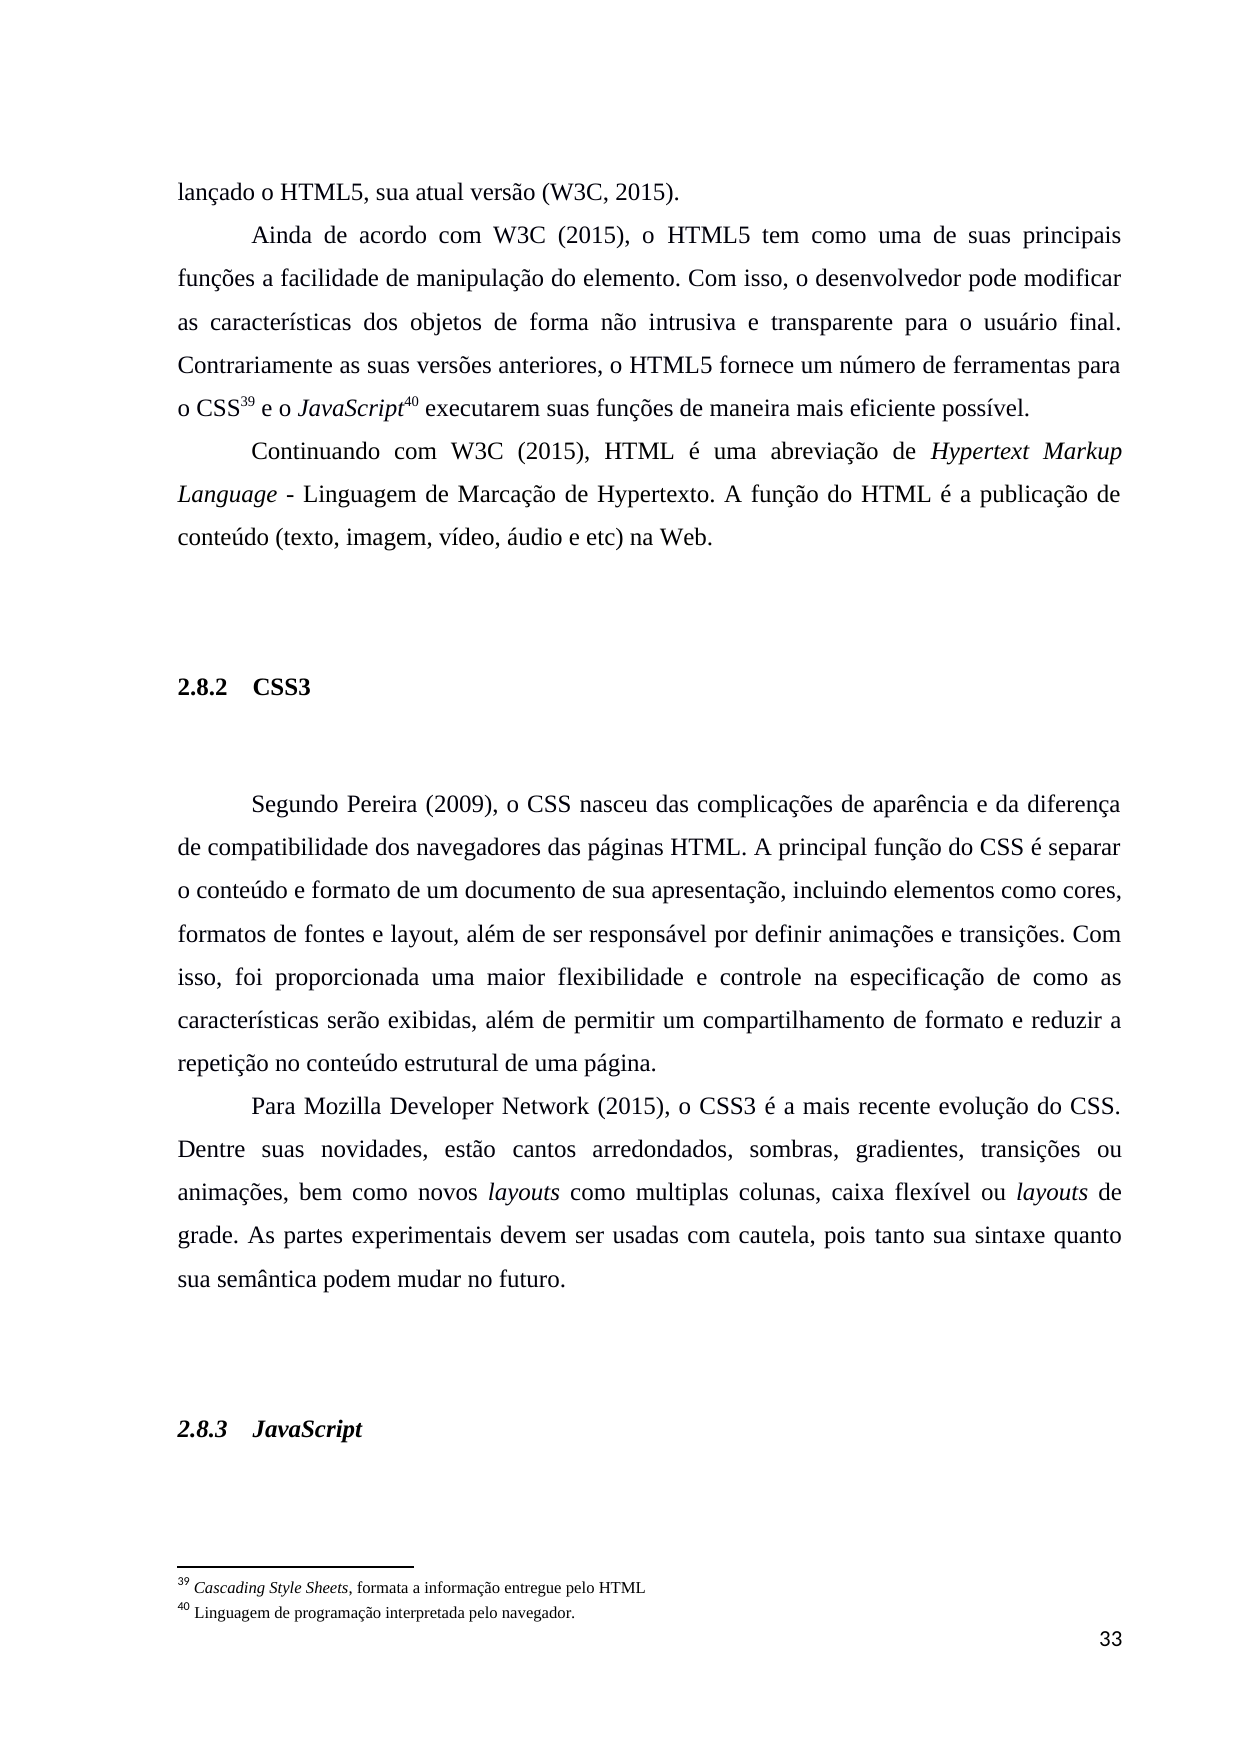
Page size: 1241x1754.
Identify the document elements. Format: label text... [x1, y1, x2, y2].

text Segundo Pereira (2009), o CSS nasceu das complicações de aparência e da diferença de compatibilidade dos navegadores das páginas HTML. A principal função do CSS é separar o conteúdo e formato de um documento de sua apresentação, incluindo elementos como cores, formatos de fontes e layout, além de ser responsável por definir animações e transições. Com isso, foi proporcionada uma maior flexibilidade e controle na especificação de como as características serão exibidas, além de permitir um compartilhamento de formato e reduzir a repetição no conteúdo estrutural de uma página. [177, 789, 1122, 1077]
text Continuando com W3C (2015), HTML é uma abreviação de Hypertext Markup Language - Linguagem de Marcação de Hypertexto. A função do HTML é a publicação de conteúdo (texto, imagem, vídeo, áudio e etc) na Web. [177, 436, 1122, 551]
subtitle CSS3 [177, 672, 1122, 701]
subtitle JavaScript [177, 1414, 1122, 1443]
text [177, 177, 1122, 206]
text Para Mozilla Developer Network (2015), o CSS3 é a mais recente evolução do CSS. Dentre suas novidades, estão cantos arredondados, sombras, gradientes, transições ou animações, bem como novos layouts como multiplas colunas, caixa flexível ou layouts de grade. As partes experimentais devem ser usadas com cautela, pois tanto sua sintaxe quanto sua semântica podem mudar no futuro. [177, 1091, 1122, 1292]
text Ainda de acordo com W3C (2015), o HTML5 tem como uma de suas principais funções a facilidade de manipulação do elemento. Com isso, o desenvolvedor pode modificar as características dos objetos de forma não intrusiva e transparente para o usuário final. Contrariamente as suas versões anteriores, o HTML5 fornece um número de ferramentas para o CSS e o JavaScript executarem suas funções de maneira mais eficiente possível. [177, 220, 1122, 422]
